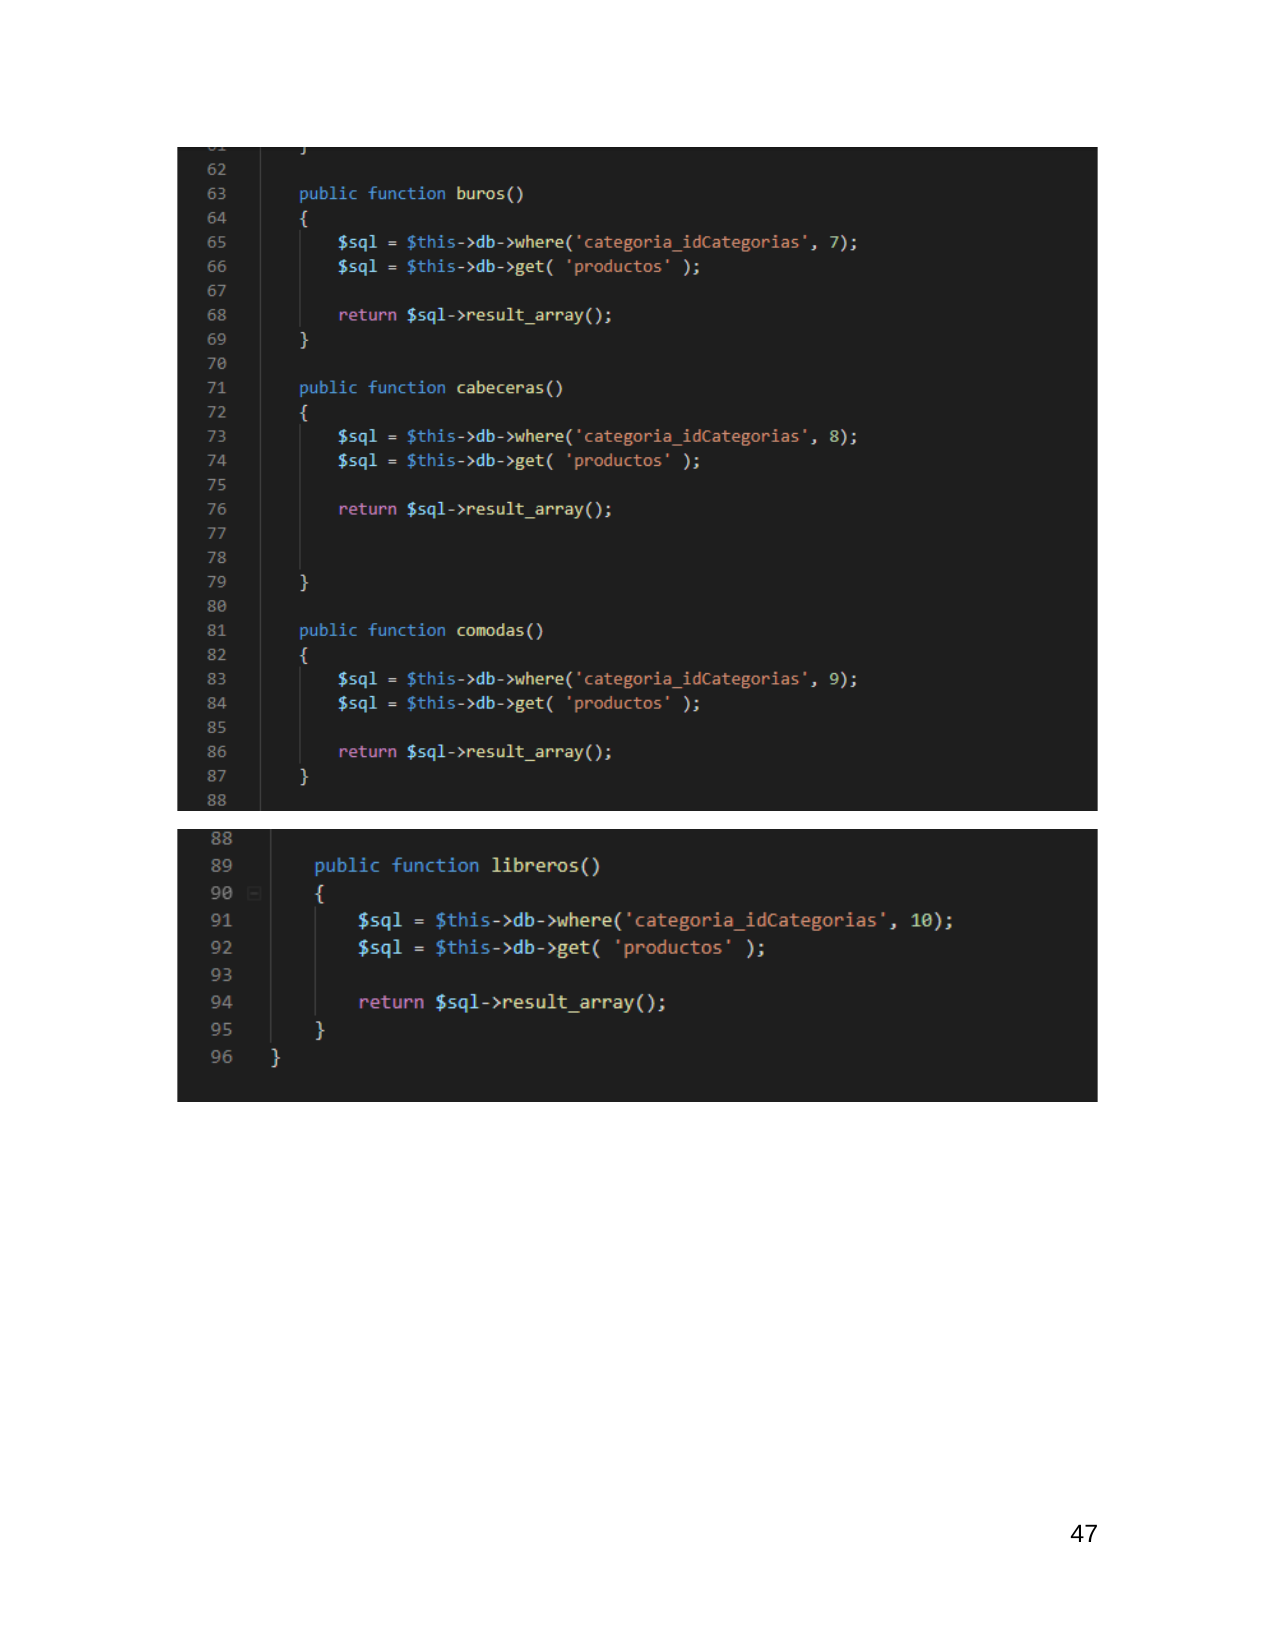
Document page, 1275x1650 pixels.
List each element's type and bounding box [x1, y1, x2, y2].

picture [177, 829, 1098, 1102]
picture [177, 147, 1098, 811]
